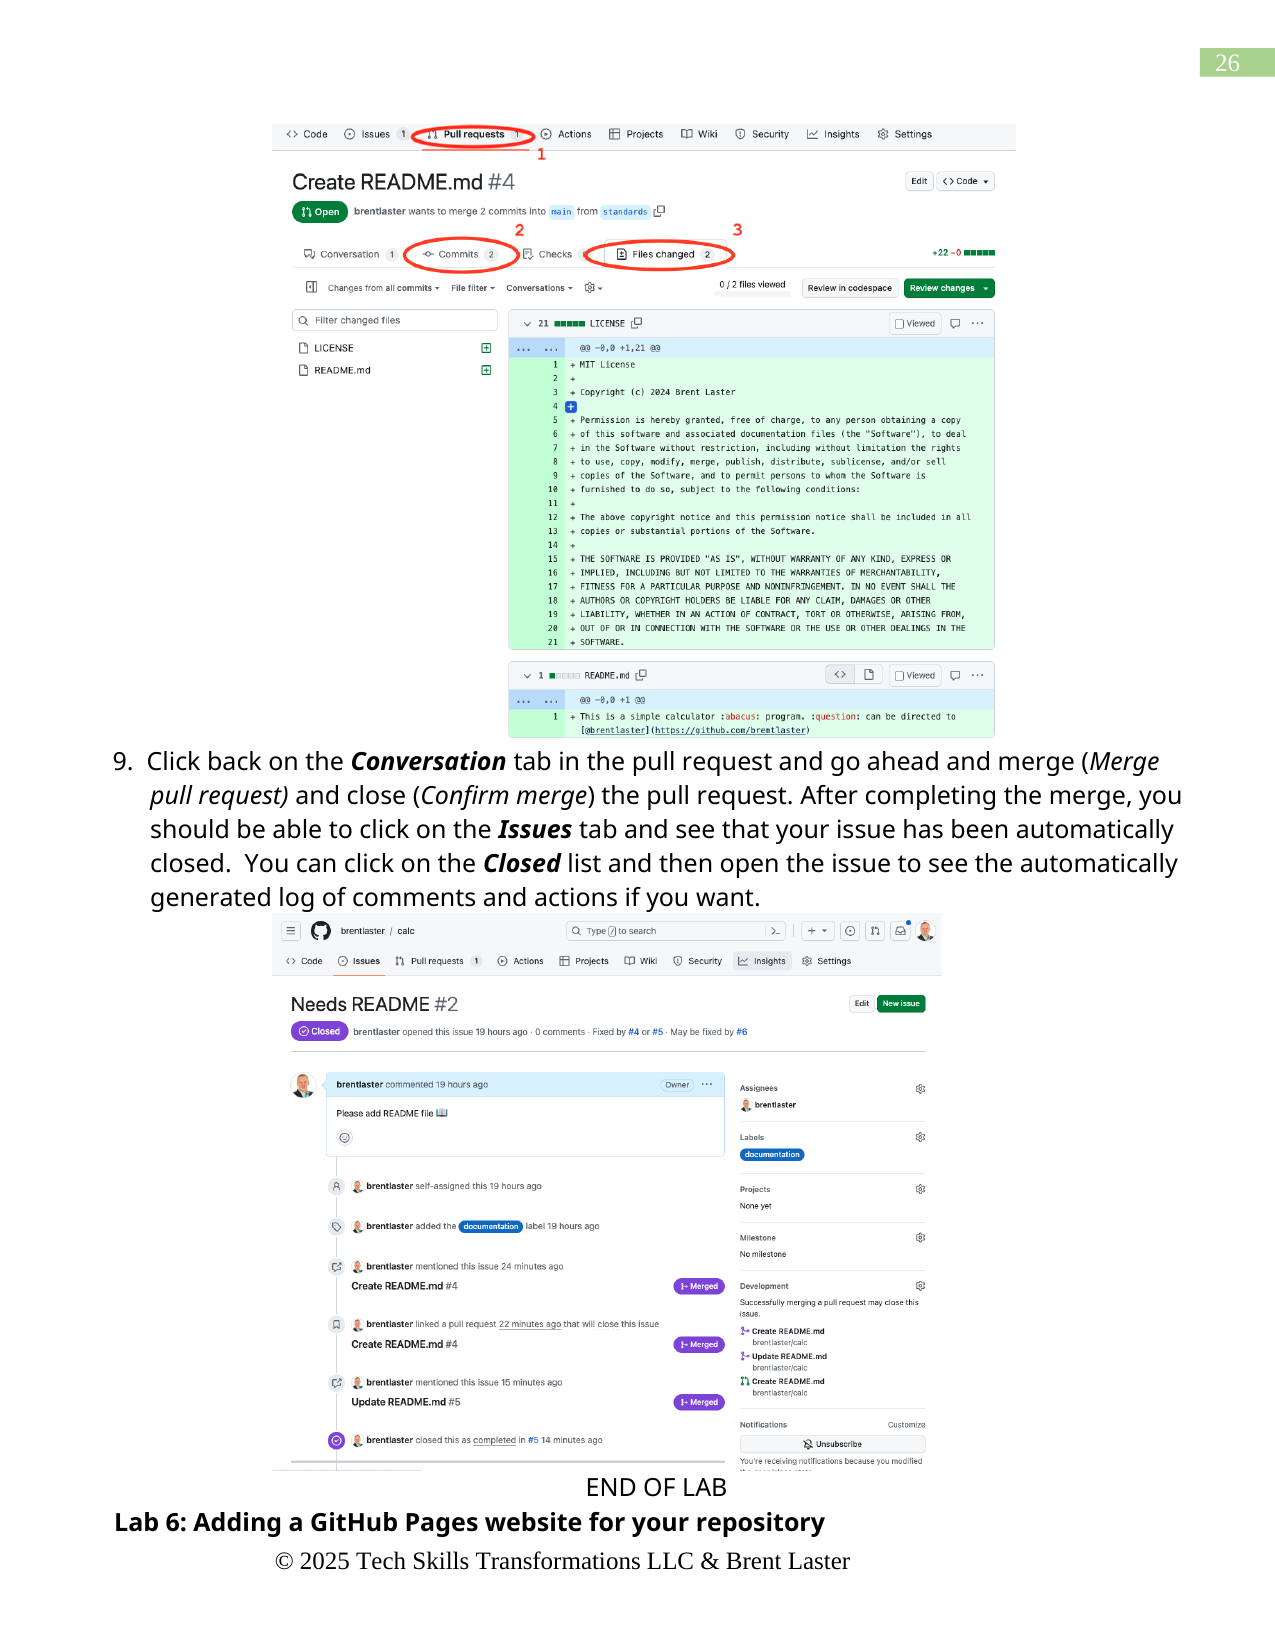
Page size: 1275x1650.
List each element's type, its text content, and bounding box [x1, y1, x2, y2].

text Lab 6: Adding a GitHub Pages website for your repository [75, 1504, 1200, 1538]
picture [271, 124, 1016, 744]
text END OF LAB [112, 1470, 1200, 1504]
text 9. Click back on the Conversation tab in the pull request and go ahead and merge (Merge pull request) and close (Confirm merge) the pull request. After completing the merge, you should be able to click on the Issues tab and see that your issue has been automatically closed. You can click on the Closed list and then open the issue to see the automatically generated log of comments and actions if you want. [112, 743, 1200, 913]
picture [271, 913, 942, 1471]
